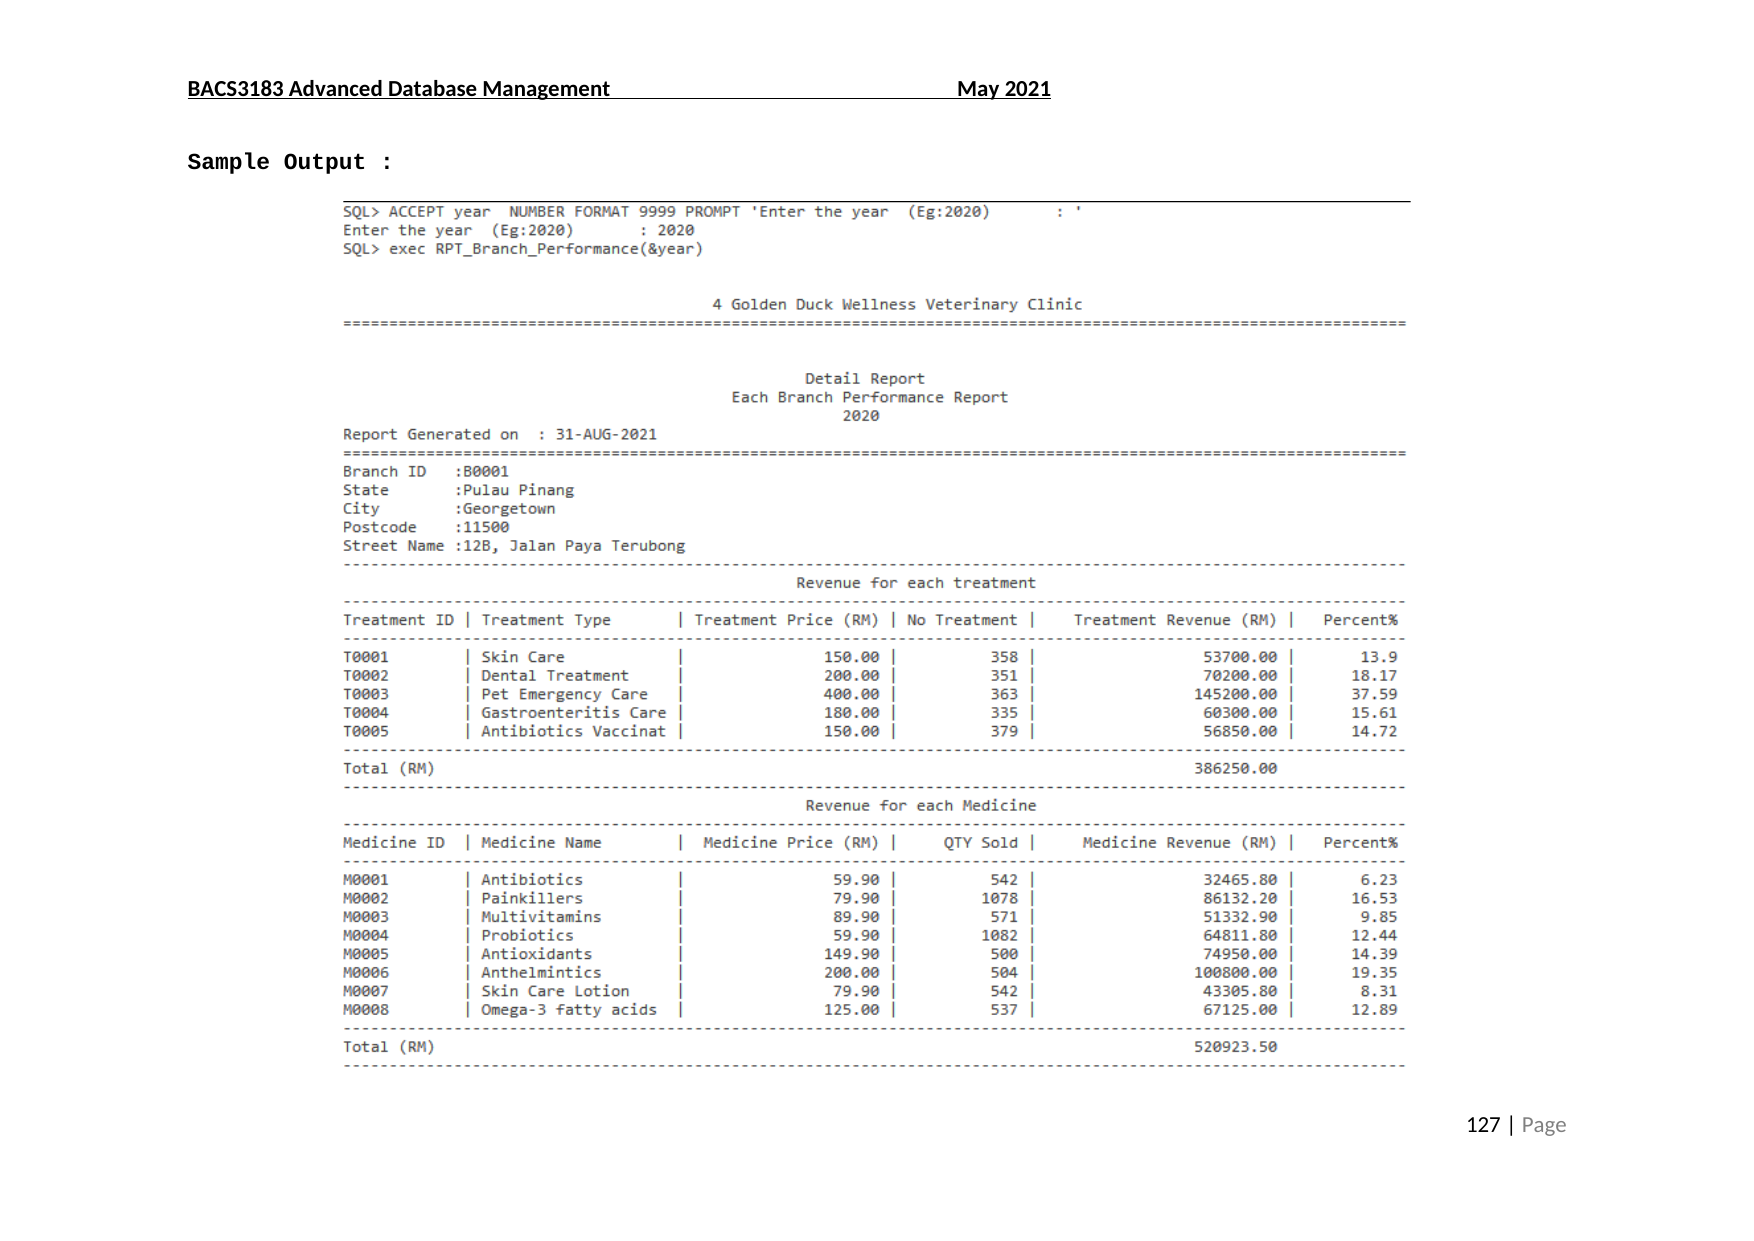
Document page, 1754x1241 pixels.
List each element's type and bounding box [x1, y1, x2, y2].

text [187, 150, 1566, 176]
picture [343, 201, 1411, 1072]
